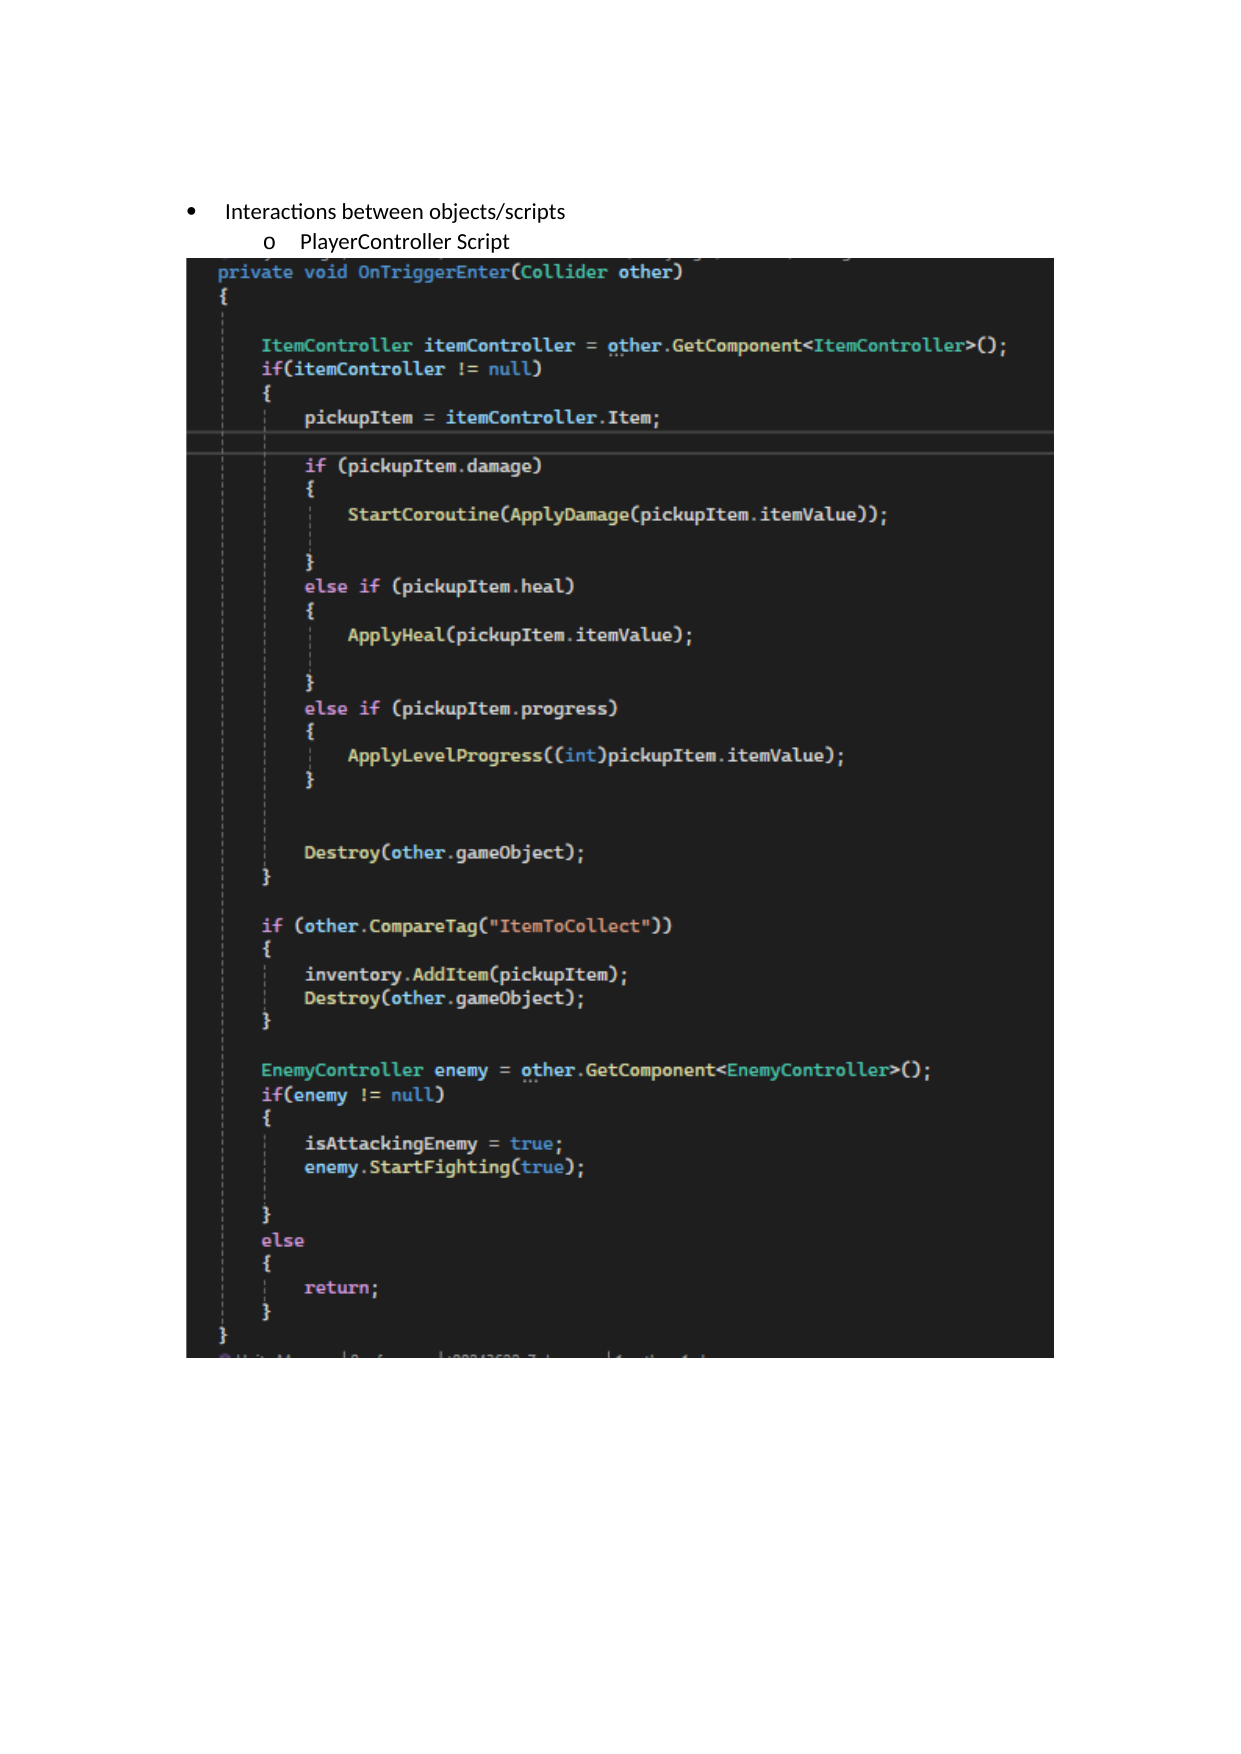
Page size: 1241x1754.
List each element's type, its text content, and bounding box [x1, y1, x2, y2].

list Interactions between objects/scripts [187, 197, 1090, 225]
picture [186, 258, 1054, 1358]
list PlayerController Script [262, 227, 1090, 256]
